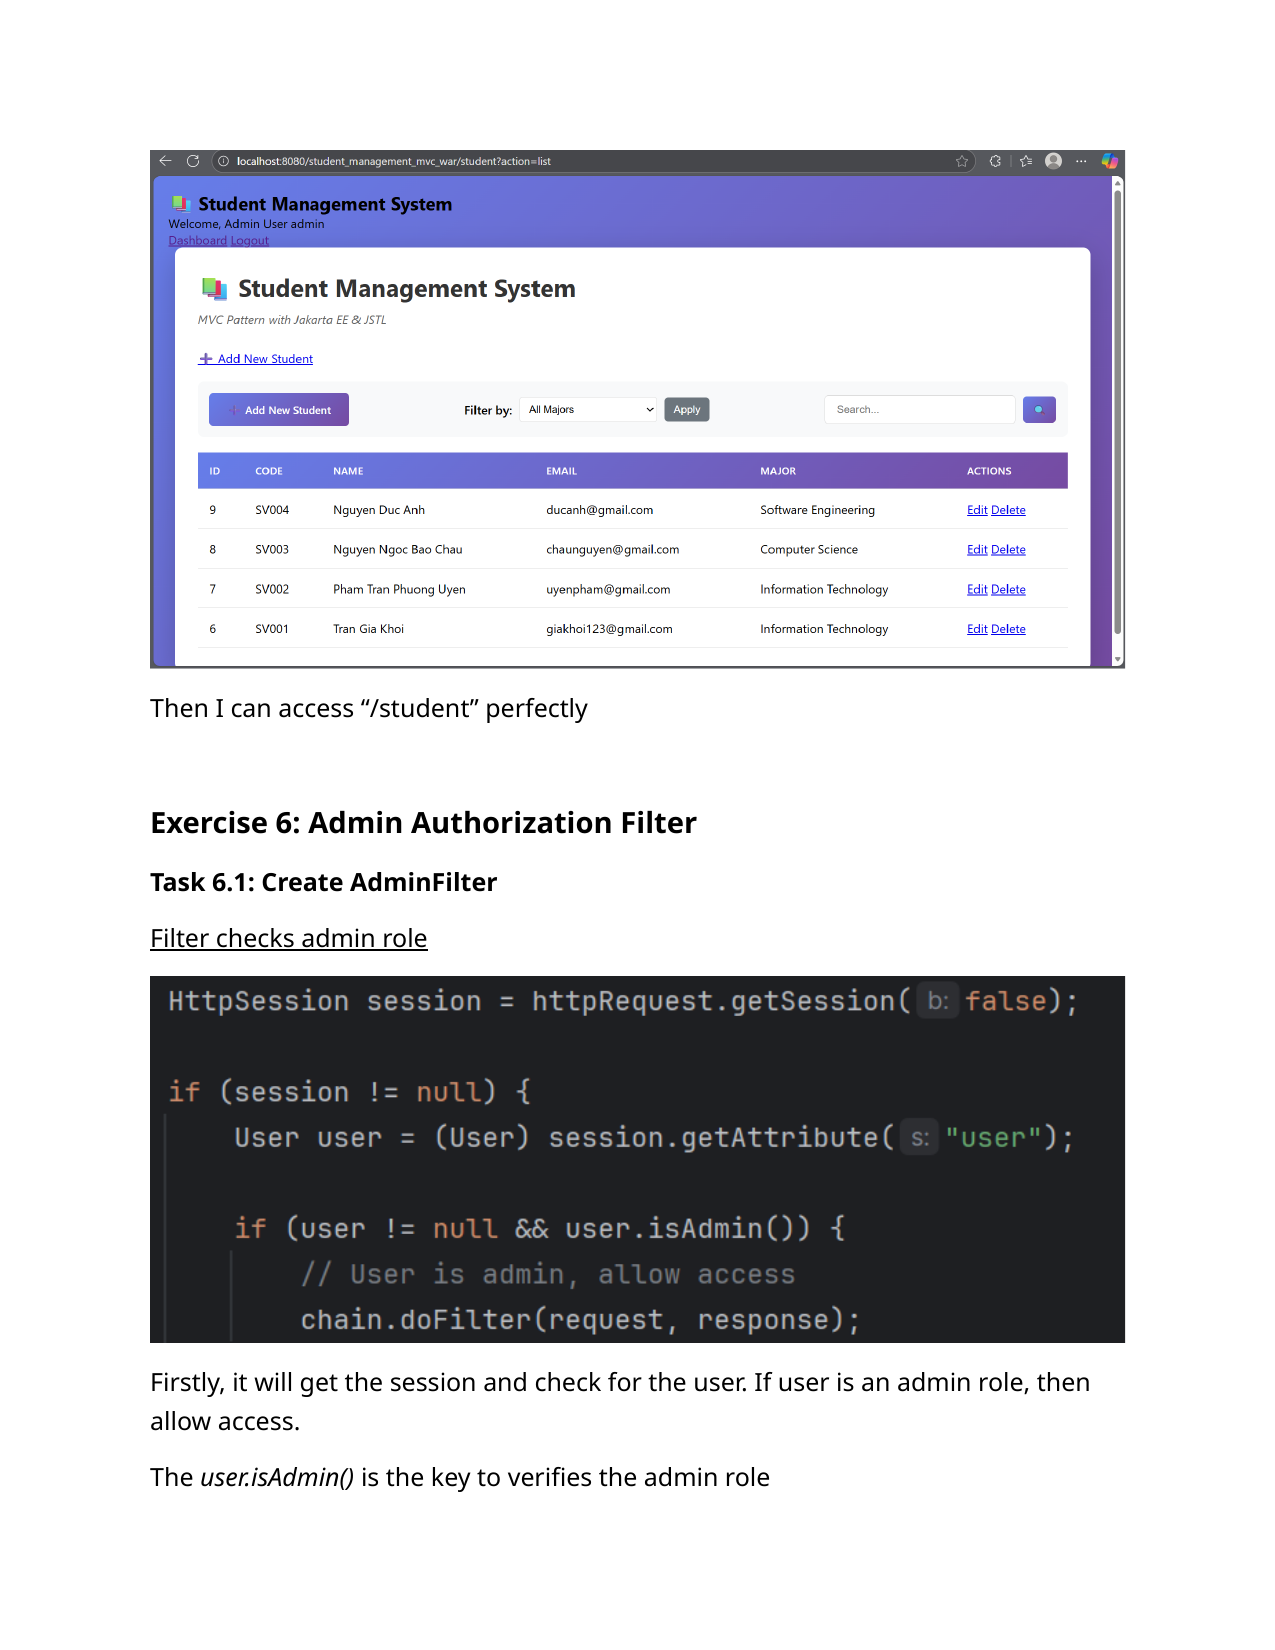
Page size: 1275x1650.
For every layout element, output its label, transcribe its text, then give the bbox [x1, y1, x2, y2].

text Then I can access “/student” perfectly [150, 691, 1125, 724]
text The user.isAdmin() is the key to verifies the admin role [150, 1459, 1125, 1493]
text Filter checks admin role [150, 920, 1125, 954]
picture [150, 976, 1125, 1343]
picture [150, 150, 1125, 669]
text Firstly, it will get the session and check for the user. If user is an admin role, then allow access. [150, 1364, 1125, 1437]
text Task 6.1: Create AdminFilter [150, 864, 1125, 898]
text Exercise 6: Admin Authorization Filter [150, 802, 1125, 842]
